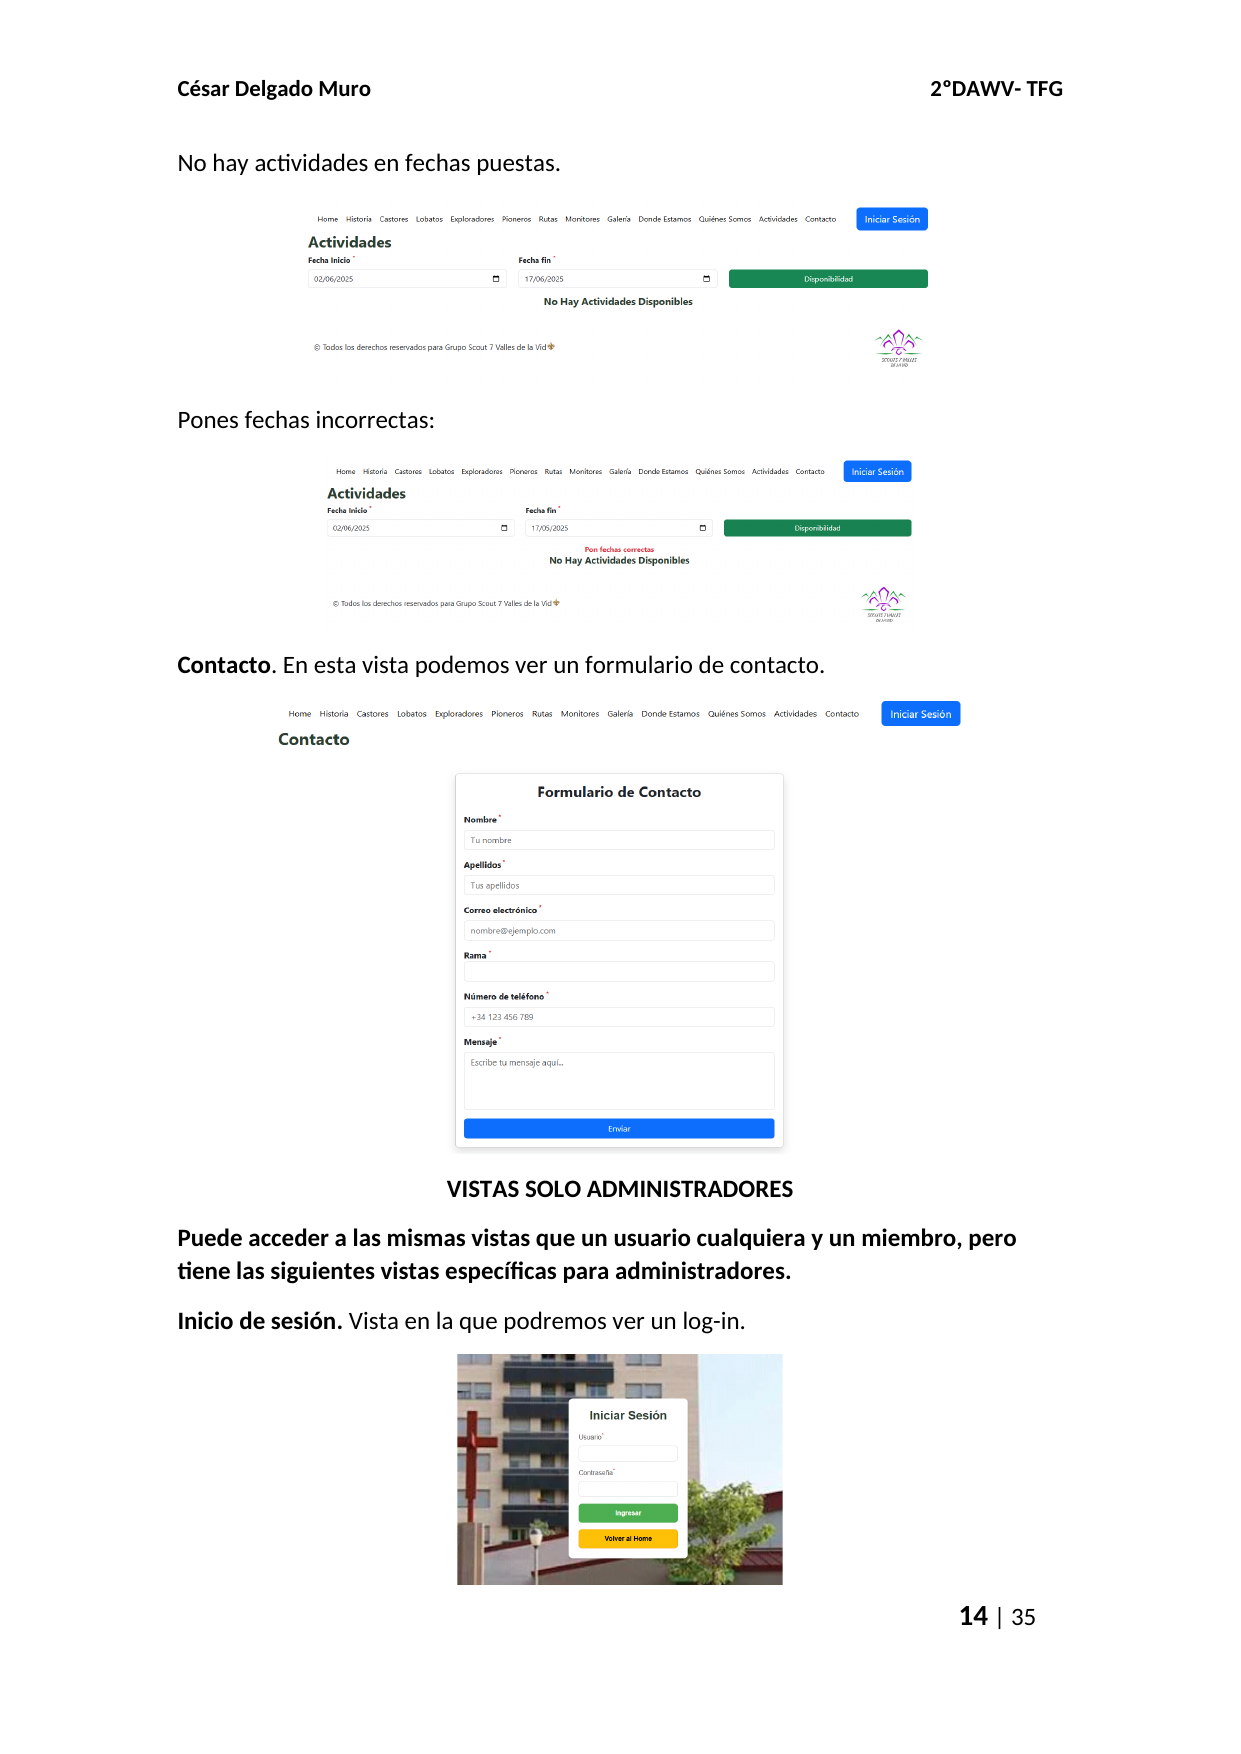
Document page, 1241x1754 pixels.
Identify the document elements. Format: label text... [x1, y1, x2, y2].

picture [275, 698, 965, 1154]
picture [303, 197, 937, 386]
text Inicio de sesión. Vista en la que podremos ver un log-in. [177, 1305, 1063, 1335]
text VISTAS SOLO ADMINISTRADORES [177, 1173, 1063, 1203]
picture [457, 1354, 783, 1585]
text Contacto. En esta vista podemos ver un formulario de contacto. [177, 649, 1063, 679]
text Puede acceder a las mismas vistas que un usuario cualquiera y un miembro, pero tiene las siguientes vistas específicas para administradores. [177, 1222, 1063, 1286]
text No hay actividades en fechas puestas. [177, 148, 1063, 178]
picture [323, 453, 917, 631]
text Pones fechas incorrectas: [177, 404, 1063, 434]
